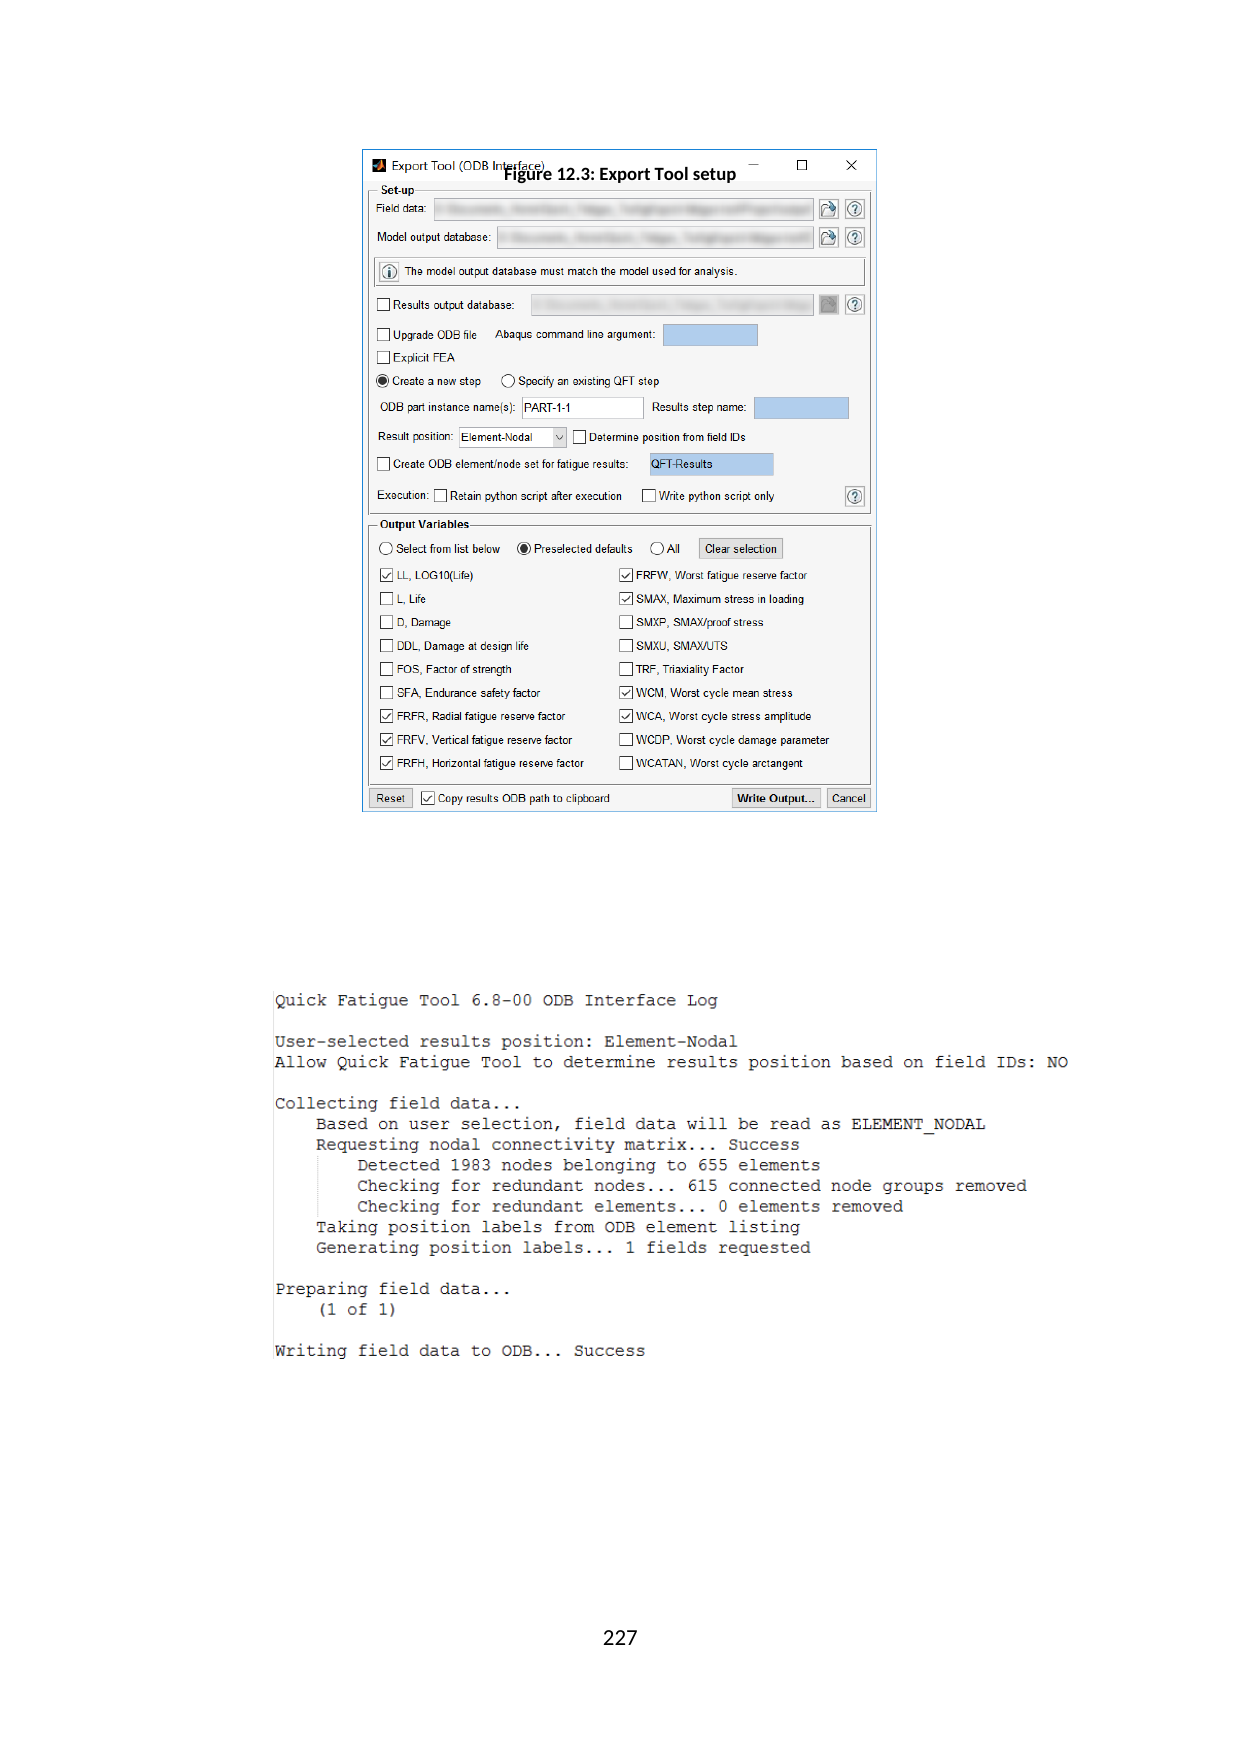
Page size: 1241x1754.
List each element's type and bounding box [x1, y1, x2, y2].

picture [362, 149, 877, 812]
picture [273, 991, 1072, 1359]
